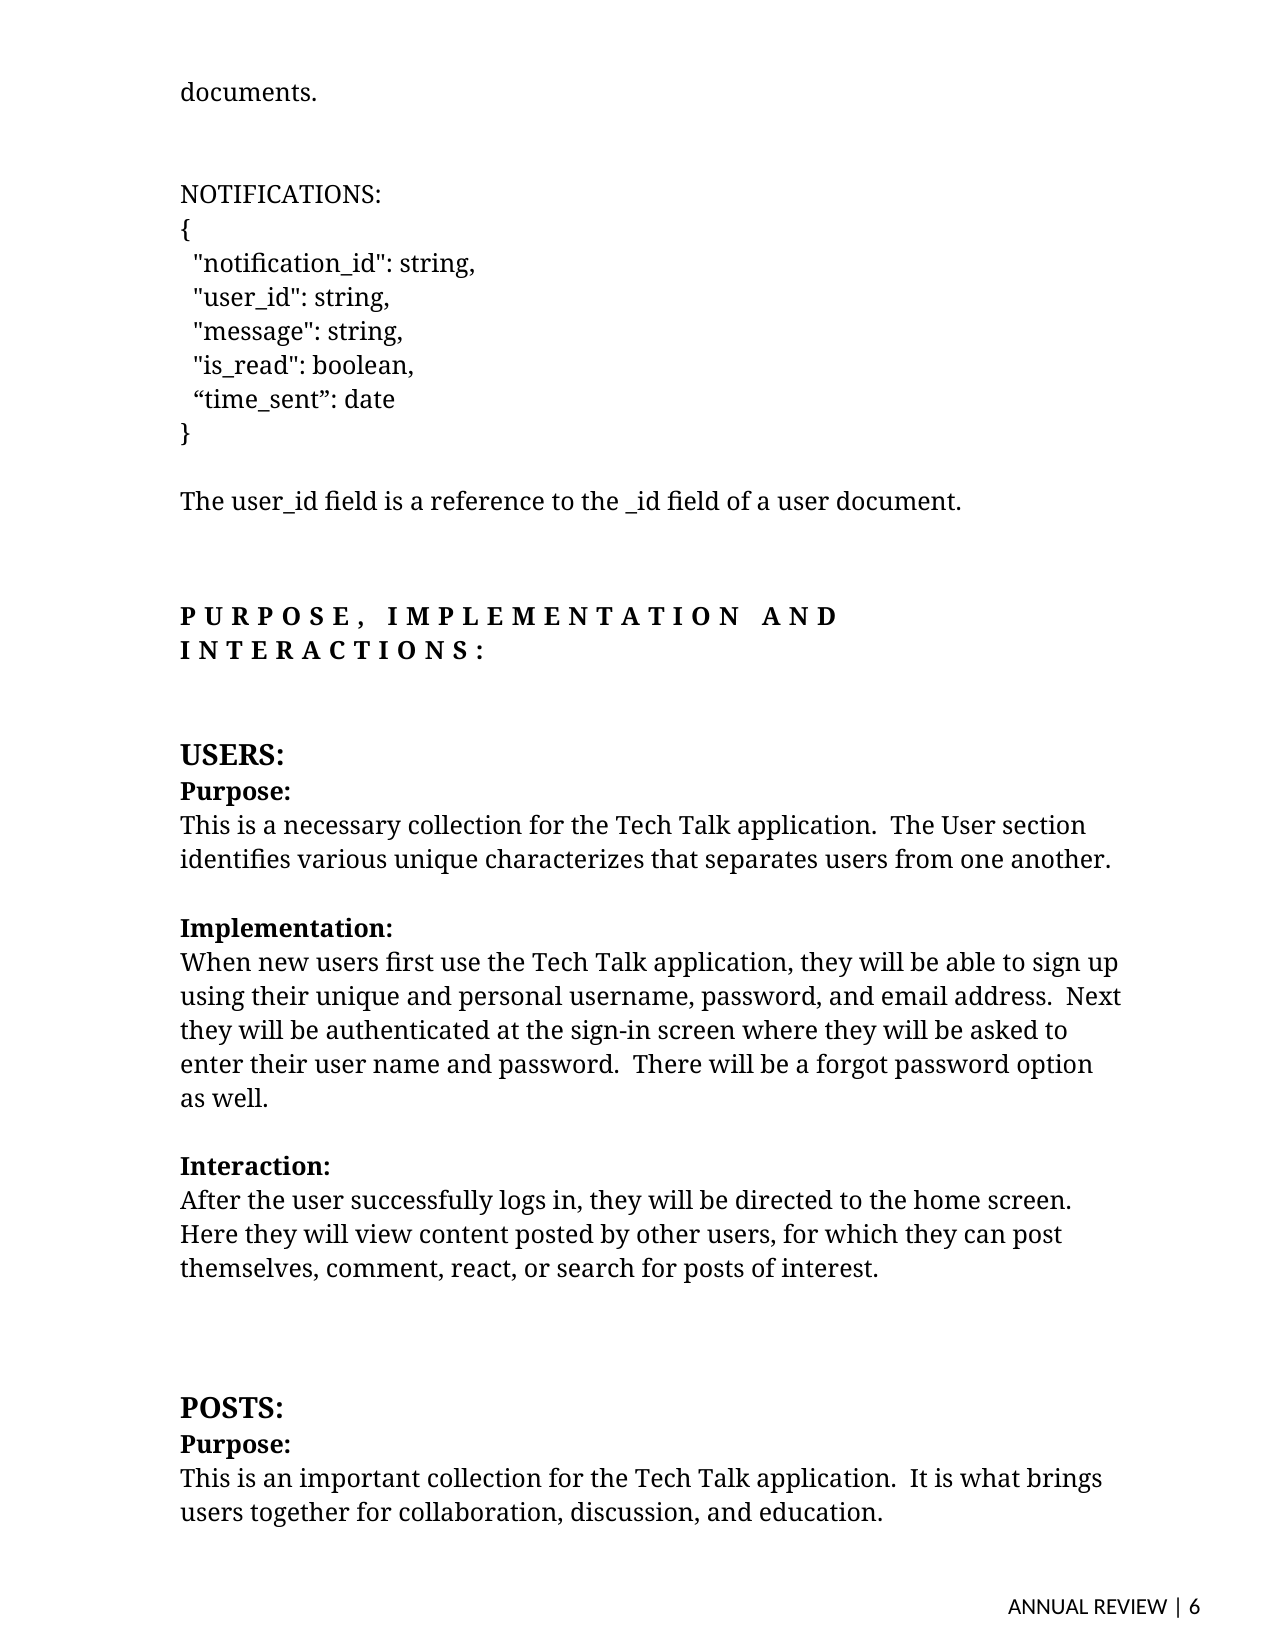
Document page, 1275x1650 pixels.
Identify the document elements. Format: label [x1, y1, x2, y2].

table_cell [169, 75, 1134, 1563]
